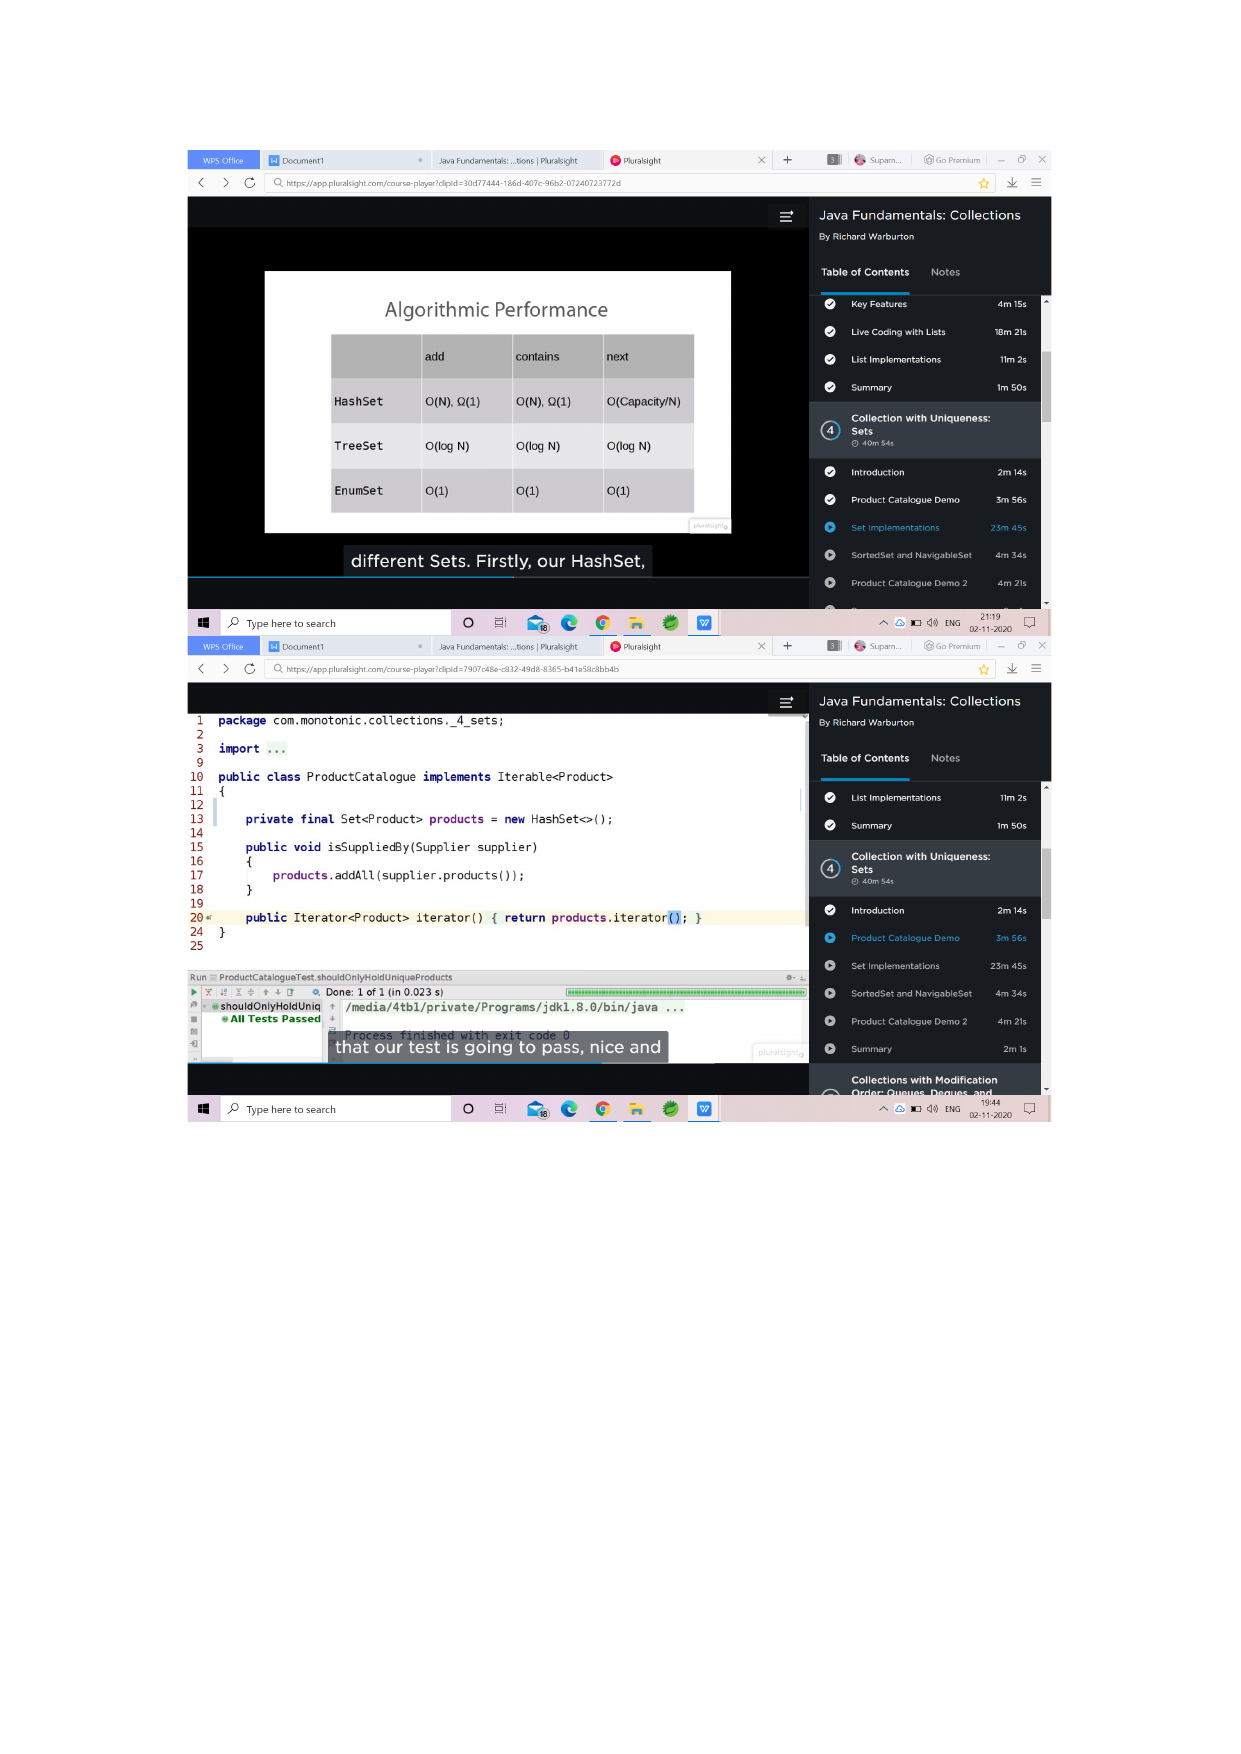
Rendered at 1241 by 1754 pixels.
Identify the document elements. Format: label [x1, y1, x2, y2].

picture [187, 150, 1052, 1122]
